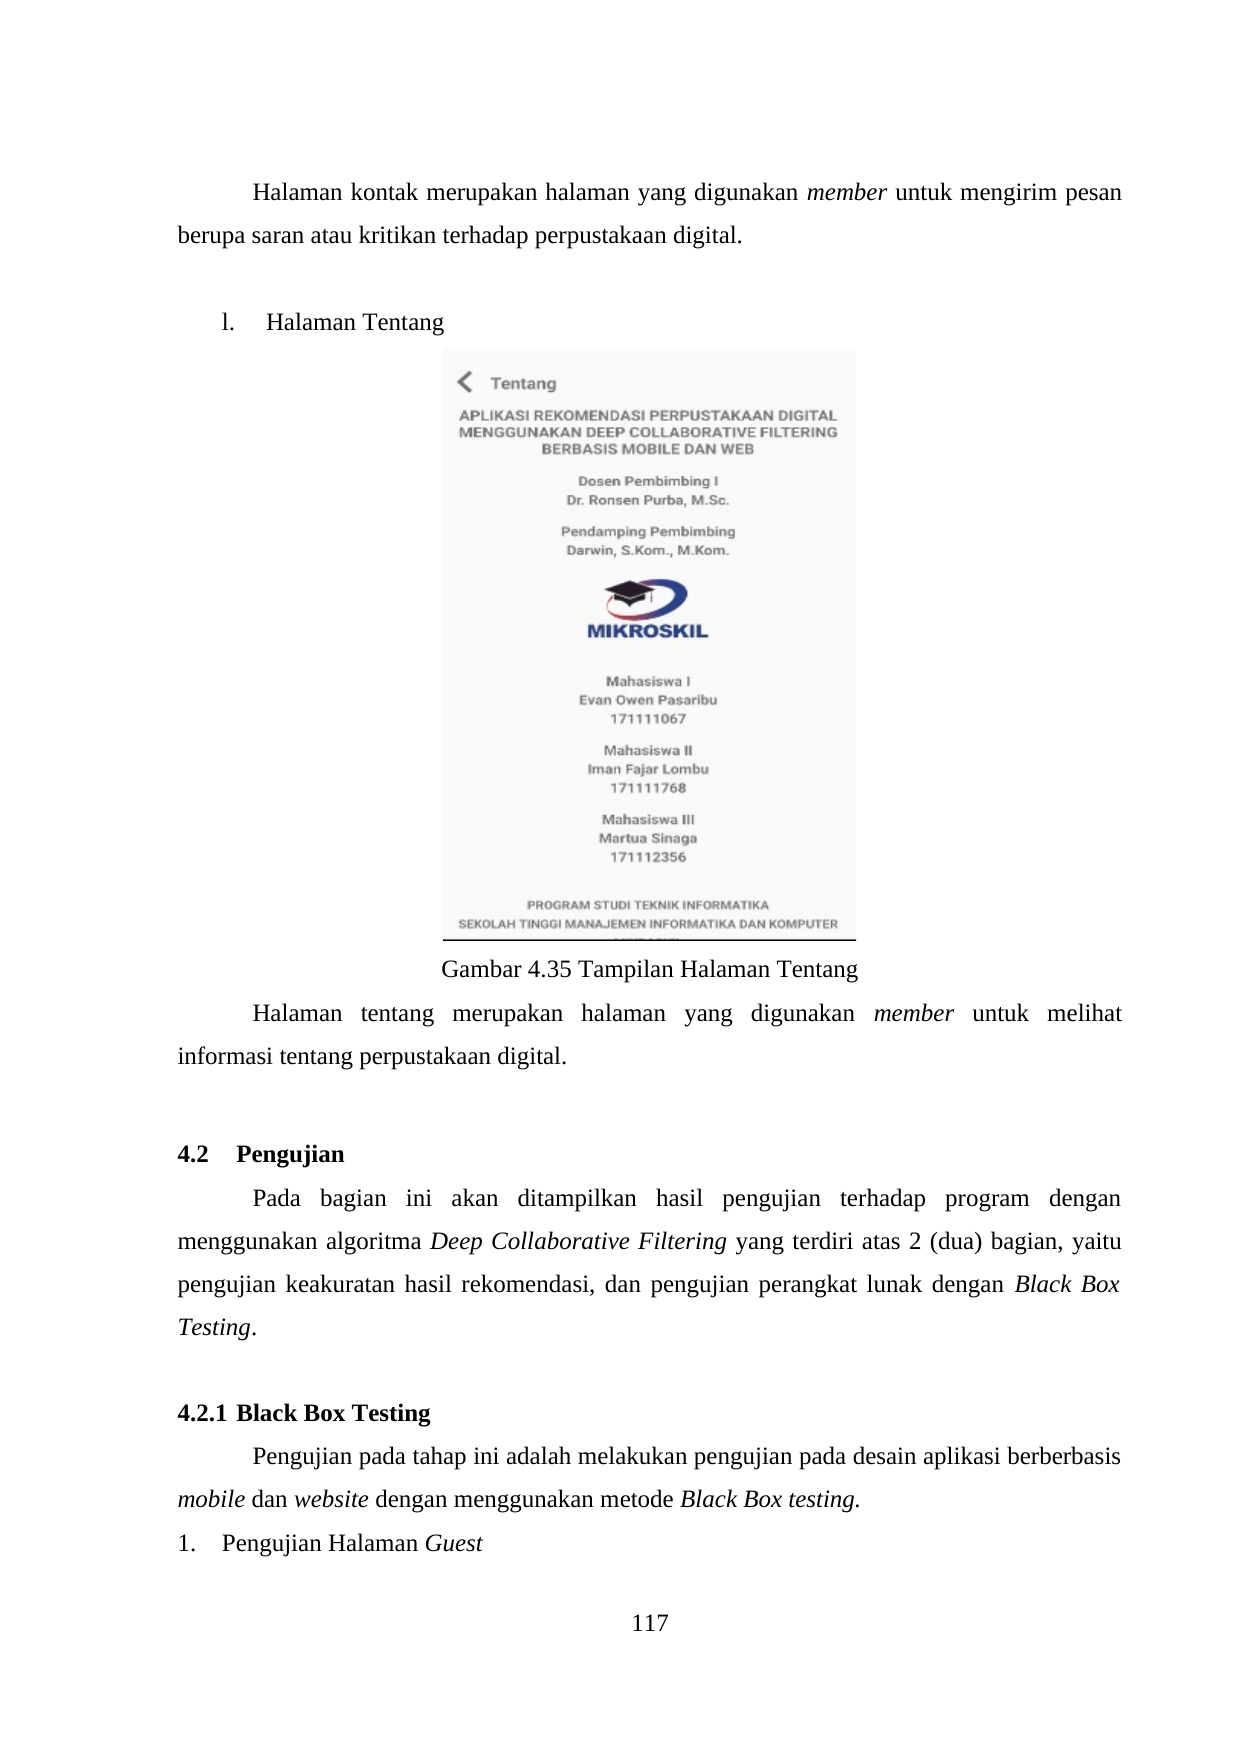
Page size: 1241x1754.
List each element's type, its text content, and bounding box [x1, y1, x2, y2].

text Halaman tentang merupakan halaman yang digunakan member untuk melihat informasi tentang perpustakaan digital. [177, 998, 1122, 1069]
text Pengujian pada tahap ini adalah melakukan pengujian pada desain aplikasi berberbasis mobile dan website dengan menggunakan metode Black Box testing. [177, 1441, 1122, 1513]
subtitle Pengujian [177, 1139, 1122, 1168]
list Halaman Tentang [222, 307, 1122, 335]
text Halaman kontak merupakan halaman yang digunakan member untuk mengirim pesan berupa saran atau kritikan terhadap perpustakaan digital. [177, 177, 1122, 249]
picture [442, 349, 857, 941]
text Pada bagian ini akan ditampilkan hasil pengujian terhadap program dengan menggunakan algoritma Deep Collaborative Filtering yang terdiri atas 2 (dua) bagian, yaitu pengujian keakuratan hasil rekomendasi, dan pengujian perangkat lunak dengan Black Box Testing. [177, 1183, 1122, 1341]
subtitle Black Box Testing [177, 1398, 1122, 1427]
list Pengujian Halaman Guest [177, 1528, 1122, 1556]
